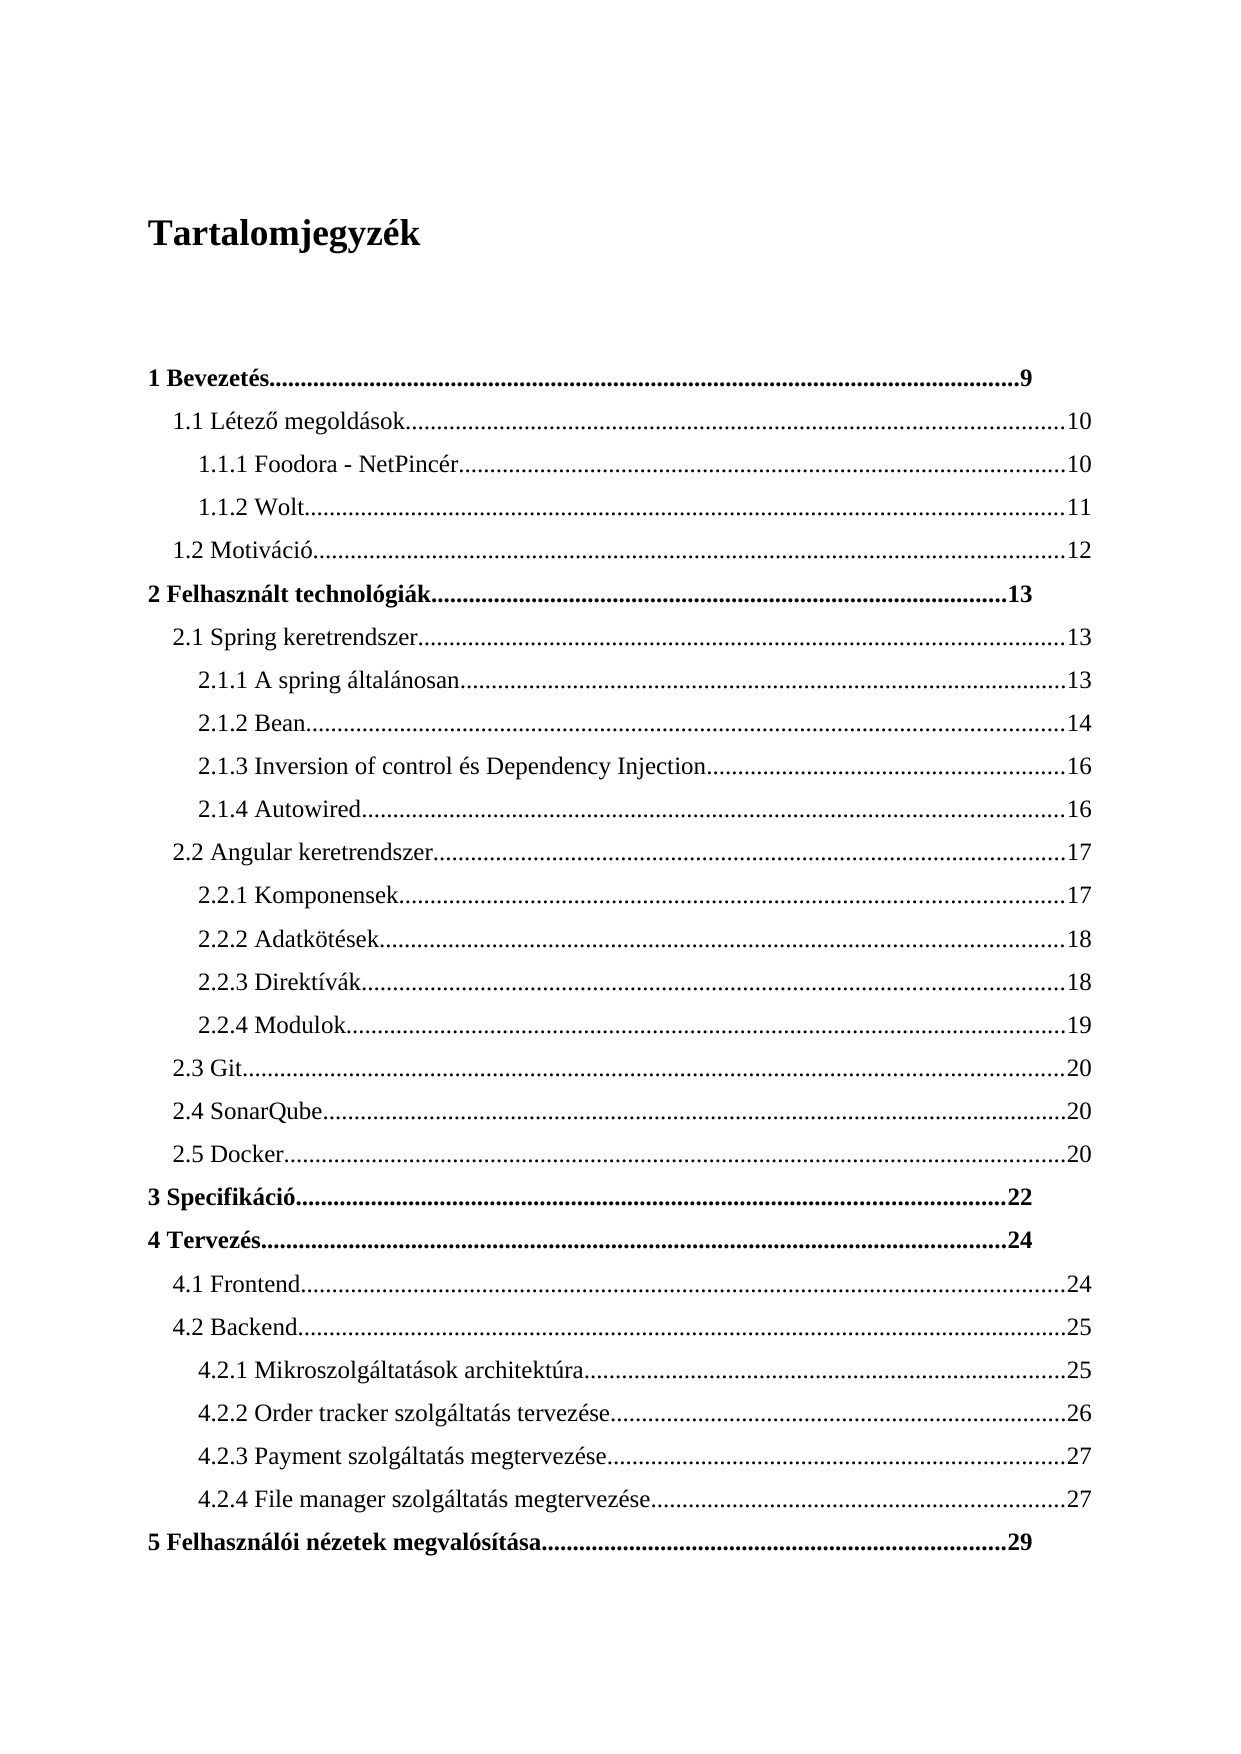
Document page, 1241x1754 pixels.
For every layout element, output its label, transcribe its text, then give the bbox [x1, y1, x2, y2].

text Tartalomjegyzék [148, 210, 1092, 253]
